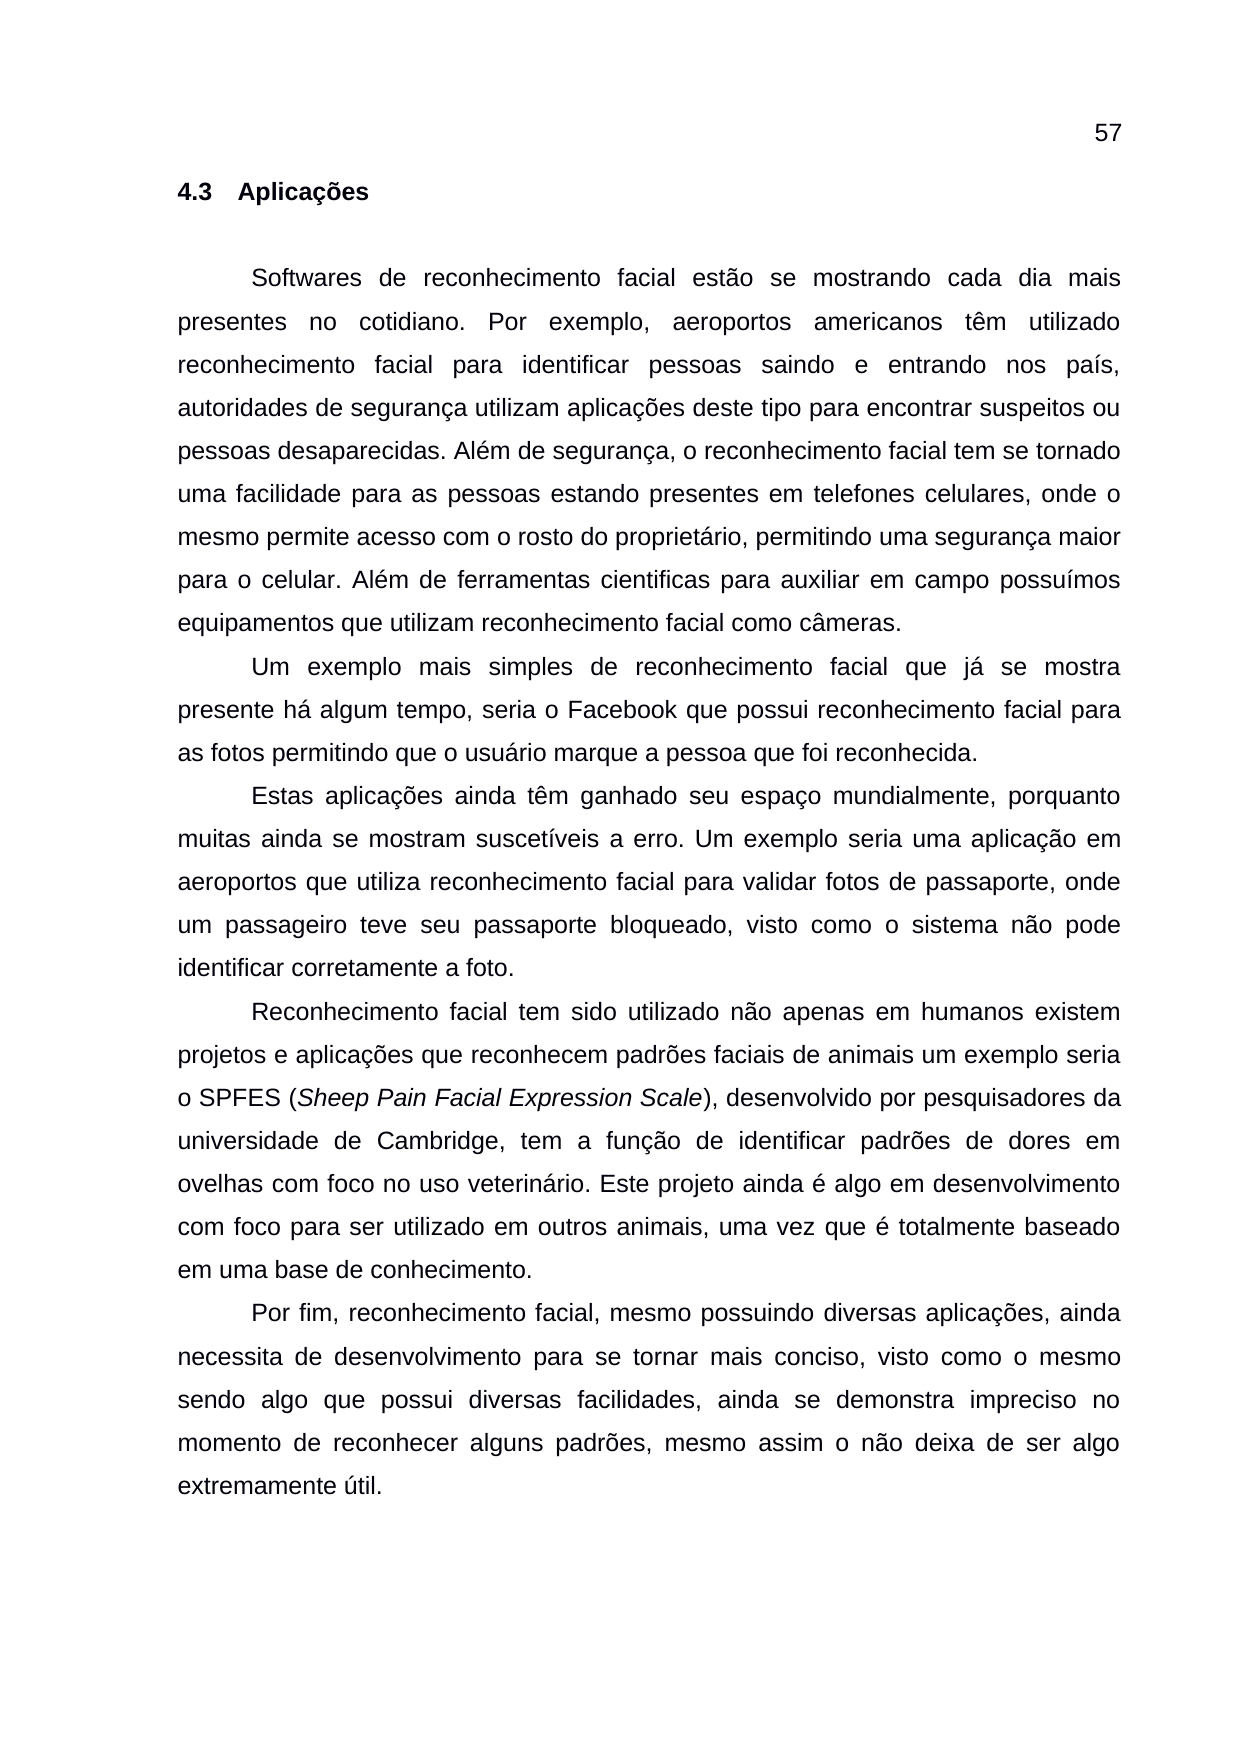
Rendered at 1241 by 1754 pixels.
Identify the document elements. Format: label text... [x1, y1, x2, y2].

text Softwares de reconhecimento facial estão se mostrando cada dia mais presentes no cotidiano. Por exemplo, aeroportos americanos têm utilizado reconhecimento facial para identificar pessoas saindo e entrando nos país, autoridades de segurança utilizam aplicações deste tipo para encontrar suspeitos ou pessoas desaparecidas. Além de segurança, o reconhecimento facial tem se tornado uma facilidade para as pessoas estando presentes em telefones celulares, onde o mesmo permite acesso com o rosto do proprietário, permitindo uma segurança maior para o celular. Além de ferramentas cientificas para auxiliar em campo possuímos equipamentos que utilizam reconhecimento facial como câmeras. [177, 263, 1122, 637]
text Estas aplicações ainda têm ganhado seu espaço mundialmente, porquanto muitas ainda se mostram suscetíveis a erro. Um exemplo seria uma aplicação em aeroportos que utiliza reconhecimento facial para validar fotos de passaporte, onde um passageiro teve seu passaporte bloqueado, visto como o sistema não pode identificar corretamente a foto. [177, 781, 1122, 982]
subtitle Aplicações [177, 177, 1122, 206]
text Por fim, reconhecimento facial, mesmo possuindo diversas aplicações, ainda necessita de desenvolvimento para se tornar mais conciso, visto como o mesmo sendo algo que possui diversas facilidades, ainda se demonstra impreciso no momento de reconhecer alguns padrões, mesmo assim o não deixa de ser algo extremamente útil. [177, 1298, 1122, 1500]
text Um exemplo mais simples de reconhecimento facial que já se mostra presente há algum tempo, seria o Facebook que possui reconhecimento facial para as fotos permitindo que o usuário marque a pessoa que foi reconhecida. [177, 652, 1122, 767]
text Reconhecimento facial tem sido utilizado não apenas em humanos existem projetos e aplicações que reconhecem padrões faciais de animais um exemplo seria o SPFES (Sheep Pain Facial Expression Scale), desenvolvido por pesquisadores da universidade de Cambridge, tem a função de identificar padrões de dores em ovelhas com foco no uso veterinário. Este projeto ainda é algo em desenvolvimento com foco para ser utilizado em outros animais, uma vez que é totalmente baseado em uma base de conhecimento. [177, 997, 1122, 1284]
